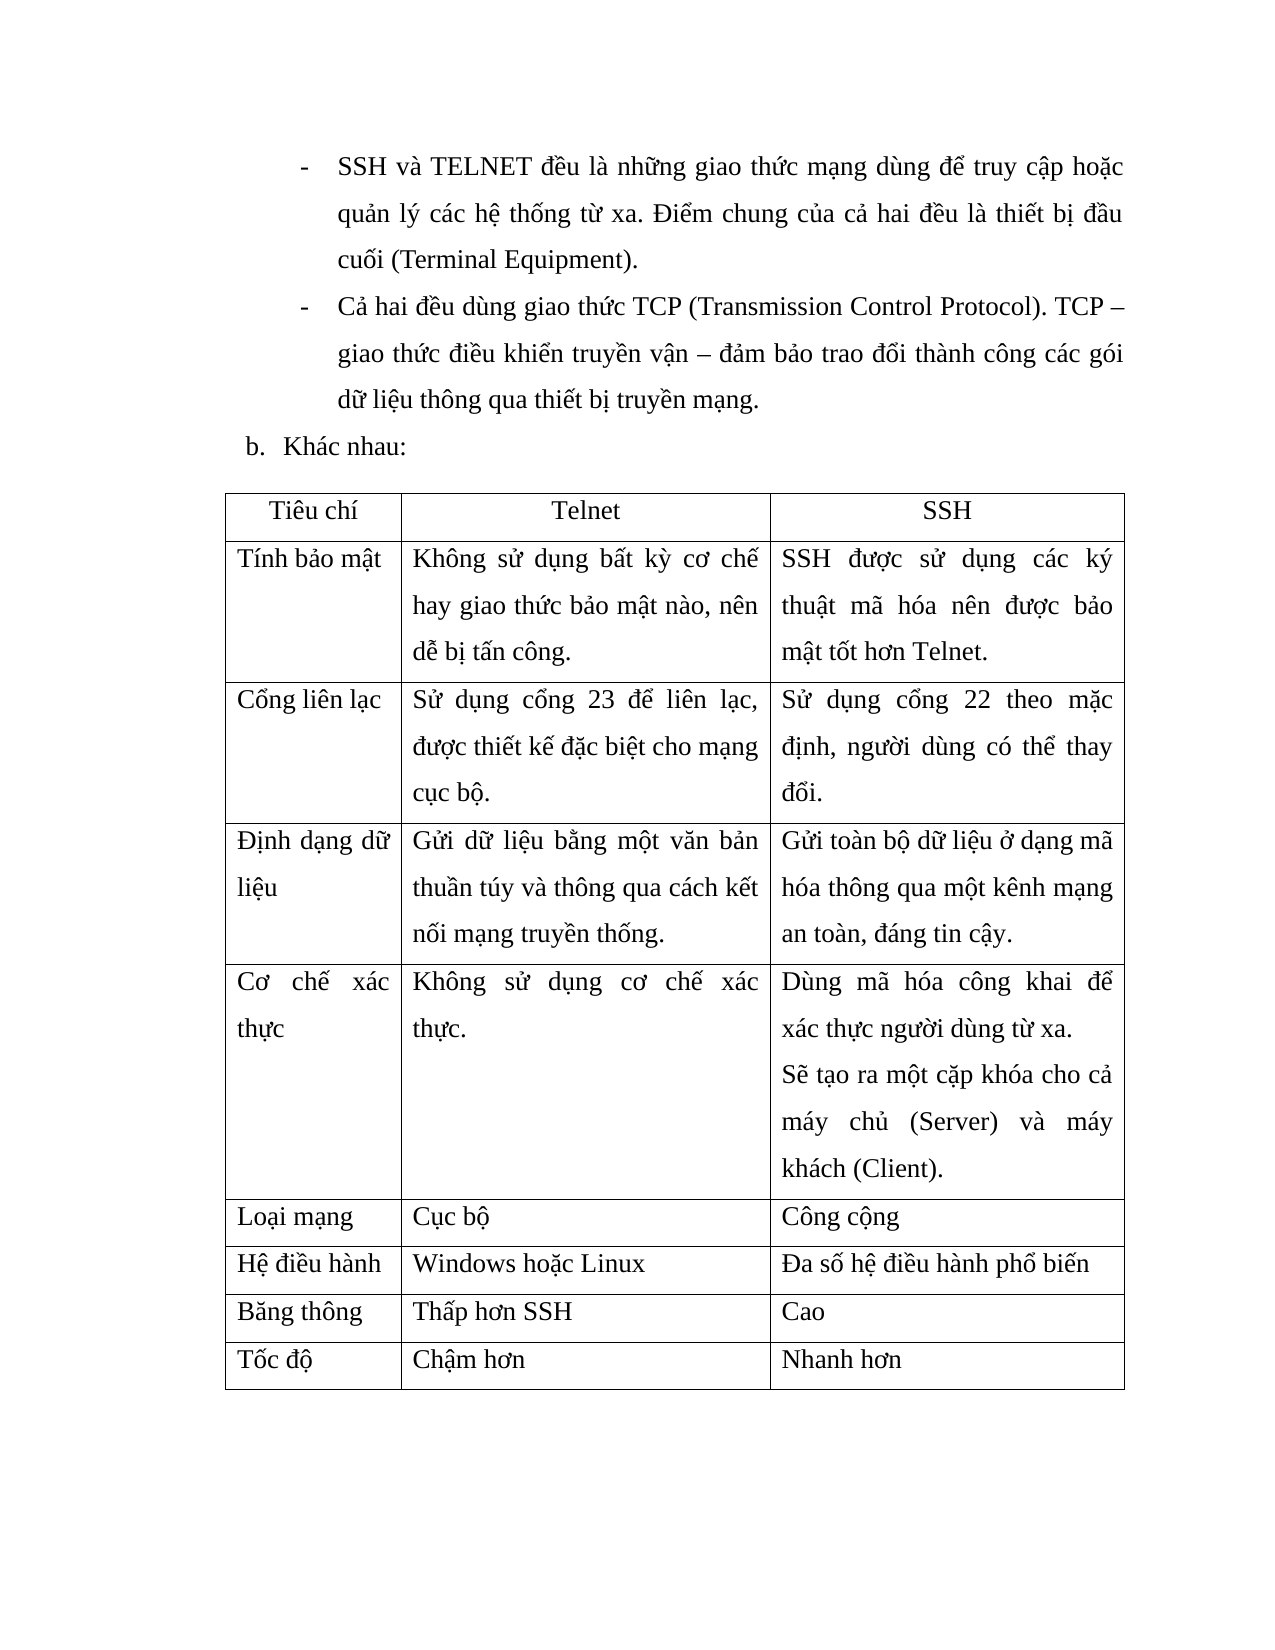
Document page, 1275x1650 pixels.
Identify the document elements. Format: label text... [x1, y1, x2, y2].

table_header Telnet [402, 494, 770, 541]
table_cell Hệ điều hành [226, 1247, 401, 1294]
table_cell Dùng mã hóa công khai để xác thực người dùng từ xa. Sẽ tạo ra một cặp khóa cho cả máy chủ (Server) và máy khách (Client). [771, 965, 1124, 1198]
table_cell Định dạng dữ liệu [226, 824, 401, 964]
table_cell Băng thông [226, 1295, 401, 1342]
table_cell Gửi toàn bộ dữ liệu ở dạng mã hóa thông qua một kênh mạng an toàn, đáng tin cậy. [771, 824, 1124, 964]
table_cell Cục bộ [402, 1200, 770, 1246]
table_cell Chậm hơn [402, 1343, 770, 1389]
table_cell Công cộng [771, 1200, 1124, 1246]
table_header SSH [771, 494, 1124, 541]
table_cell Windows hoặc Linux [402, 1247, 770, 1294]
table_cell Không sử dụng cơ chế xác thực. [402, 965, 770, 1198]
table_cell Nhanh hơn [771, 1343, 1124, 1389]
table_cell Sử dụng cổng 22 theo mặc định, người dùng có thể thay đổi. [771, 683, 1124, 823]
list SSH và TELNET đều là những giao thức mạng dùng để truy cập hoặc quản lý các hệ thống từ xa. Điểm chung của cả hai đều là thiết bị đầu cuối (Terminal Equipment). [300, 150, 1125, 274]
list Cả hai đều dùng giao thức TCP (Transmission Control Protocol). TCP – giao thức điều khiển truyền vận – đảm bảo trao đổi thành công các gói dữ liệu thông qua thiết bị truyền mạng. [300, 290, 1125, 414]
table_cell Không sử dụng bất kỳ cơ chế hay giao thức bảo mật nào, nên dễ bị tấn công. [402, 542, 770, 682]
table_cell Tốc độ [226, 1343, 401, 1389]
table_cell Gửi dữ liệu bằng một văn bản thuần túy và thông qua cách kết nối mạng truyền thống. [402, 824, 770, 964]
table_header Tiêu chí [226, 494, 401, 541]
table_cell Thấp hơn SSH [402, 1295, 770, 1342]
list Khác nhau: [245, 430, 1125, 461]
table_cell Sử dụng cổng 23 để liên lạc, được thiết kế đặc biệt cho mạng cục bộ. [402, 683, 770, 823]
table_cell Loại mạng [226, 1200, 401, 1246]
table_cell Tính bảo mật [226, 542, 401, 682]
table_cell Đa số hệ điều hành phổ biến [771, 1247, 1124, 1294]
table_cell Cổng liên lạc [226, 683, 401, 823]
table_cell SSH được sử dụng các ký thuật mã hóa nên được bảo mật tốt hơn Telnet. [771, 542, 1124, 682]
table_cell Cao [771, 1295, 1124, 1342]
table_cell Cơ chế xác thực [226, 965, 401, 1198]
